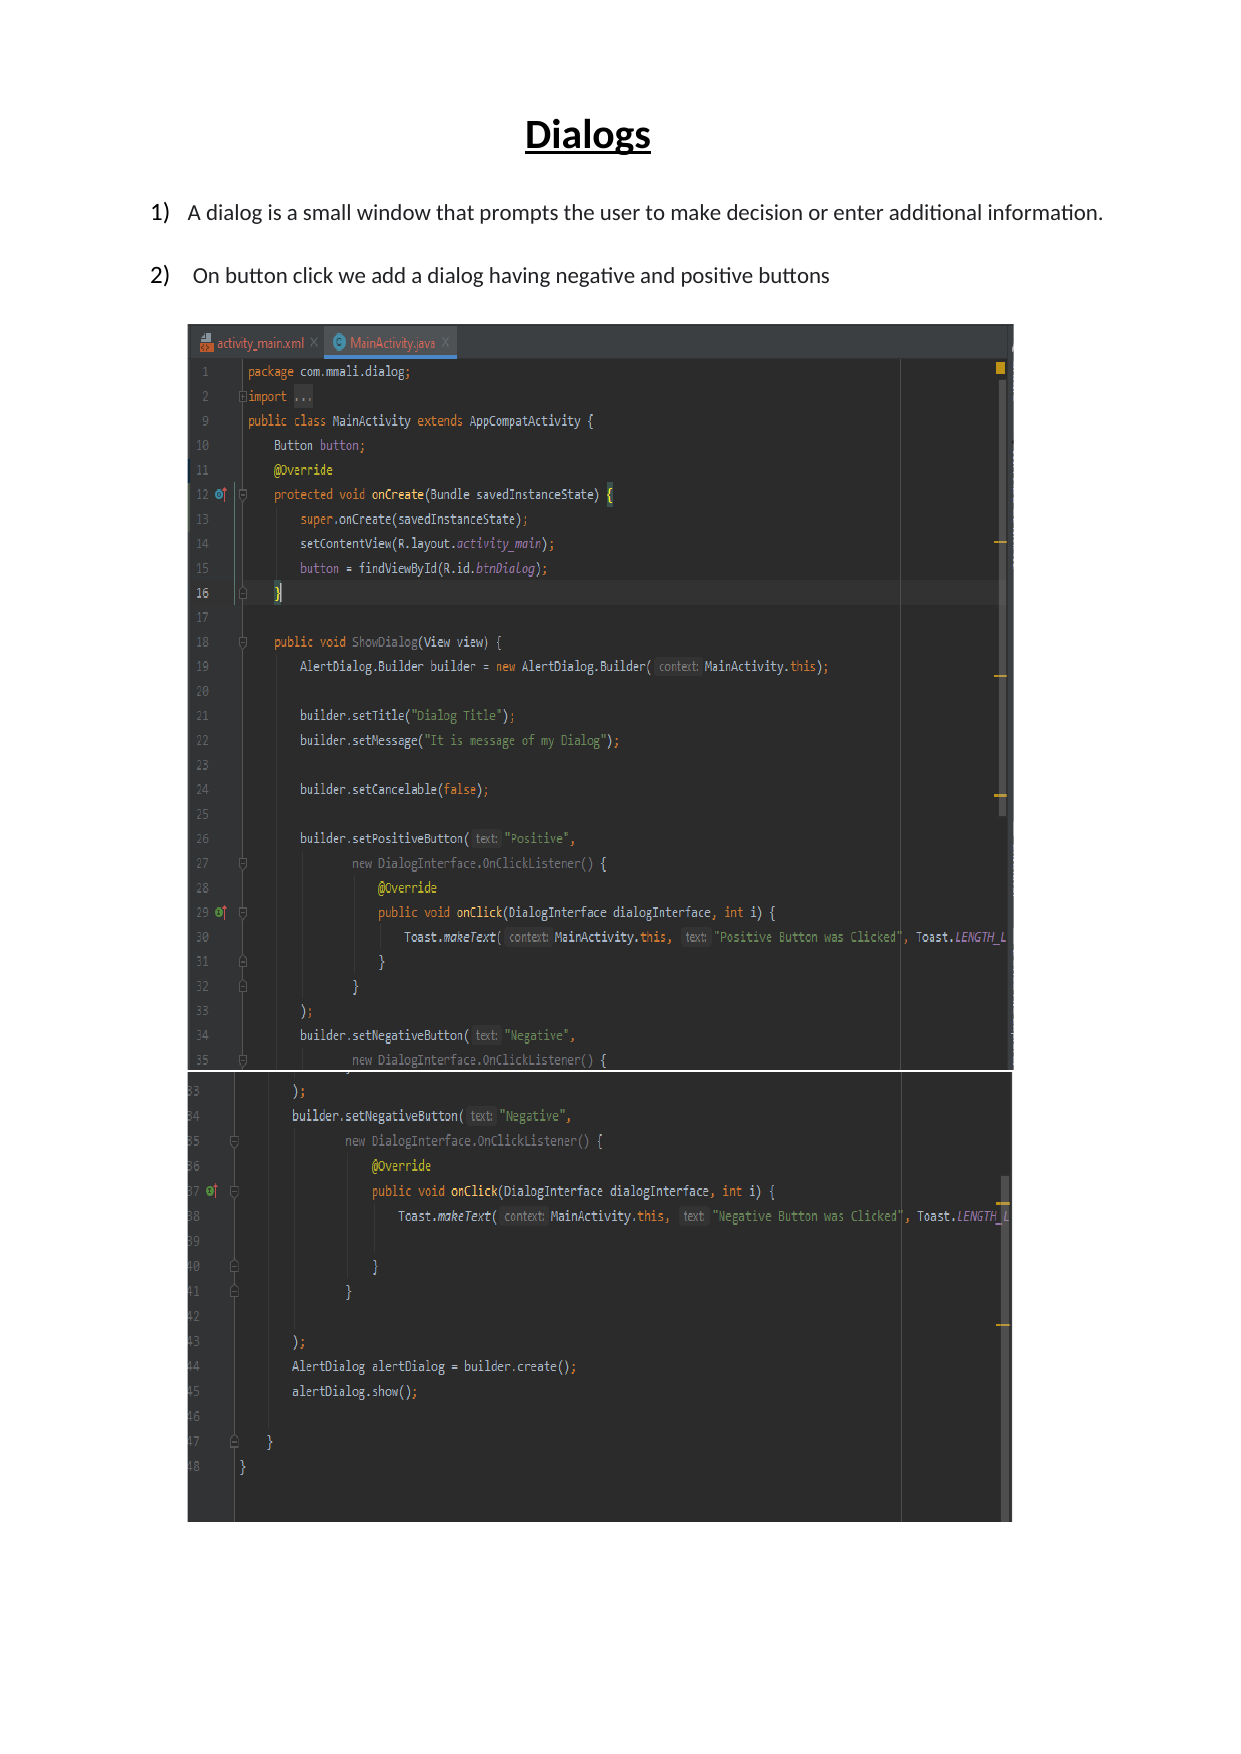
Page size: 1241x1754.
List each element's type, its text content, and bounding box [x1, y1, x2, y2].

list Dialogs [450, 108, 1165, 159]
list On button click we add a dialog having negative and positive buttons [150, 259, 1165, 289]
picture [187, 1072, 1013, 1522]
list A dialog is a small window that prompts the user to make decision or enter additional information. [150, 196, 1165, 226]
picture [187, 324, 1014, 1070]
